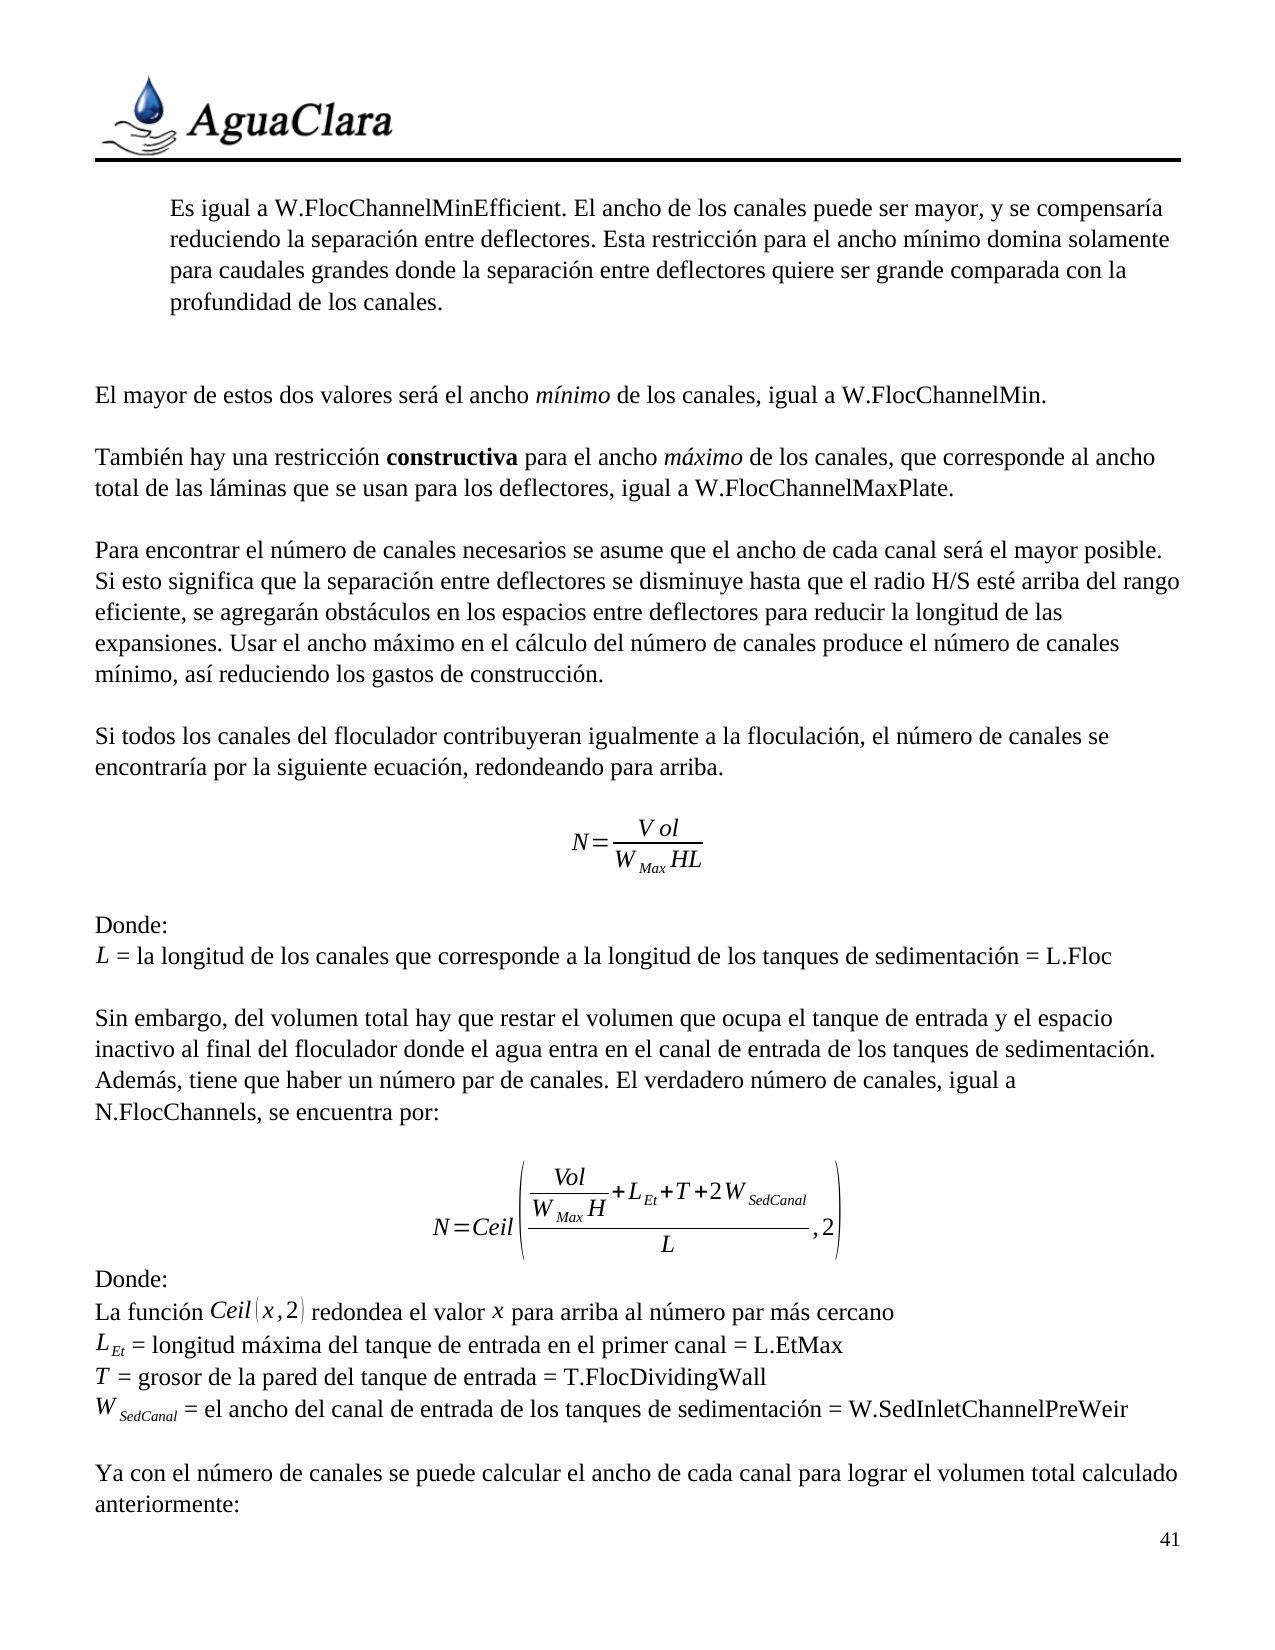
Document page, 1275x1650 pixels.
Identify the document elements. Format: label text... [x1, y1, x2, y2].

text La función redondea el valor para arriba al número par más cercano [94, 1296, 1181, 1326]
text = la longitud de los canales que corresponde a la longitud de los tanques de sedimentación = L.Floc [94, 941, 1181, 970]
list Es igual a W.FlocChannelMinEfficient. El ancho de los canales puede ser mayor, y se compensaría reduciendo la separación entre deflectores. Esta restricción para el ancho mínimo domina solamente para caudales grandes donde la separación entre deflectores quiere ser grande comparada con la profundidad de los canales. [169, 193, 1181, 315]
text Para encontrar el número de canales necesarios se asume que el ancho de cada canal será el mayor posible. Si esto significa que la separación entre deflectores se disminuye hasta que el radio H/S esté arriba del rango eficiente, se agregarán obstáculos en los espacios entre deflectores para reducir la longitud de las expansiones. Usar el ancho máximo en el cálculo del número de canales produce el número de canales mínimo, así reduciendo los gastos de construcción. [94, 535, 1181, 688]
text = grosor de la pared del tanque de entrada = T.FlocDividingWall [94, 1362, 1181, 1391]
picture [94, 75, 412, 158]
text Si todos los canales del floculador contribuyeran igualmente a la floculación, el número de canales se encontraría por la siguiente ecuación, redondeando para arriba. [94, 721, 1181, 781]
text También hay una restricción constructiva para el ancho máximo de los canales, que corresponde al ancho total de las láminas que se usan para los deflectores, igual a W.FlocChannelMaxPlate. [94, 442, 1181, 502]
text Donde: [94, 910, 1181, 939]
text Donde: [94, 1264, 1181, 1293]
text = el ancho del canal de entrada de los tanques de sedimentación = W.SedInletChannelPreWeir [94, 1393, 1181, 1424]
text Ya con el número de canales se puede calcular el ancho de cada canal para lograr el volumen total calculado anteriormente: [94, 1458, 1181, 1518]
text = longitud máxima del tanque de entrada en el primer canal = L.EtMax [94, 1328, 1181, 1360]
text Sin embargo, del volumen total hay que restar el volumen que ocupa el tanque de entrada y el espacio inactivo al final del floculador donde el agua entra en el canal de entrada de los tanques de sedimentación. Además, tiene que haber un número par de canales. El verdadero número de canales, igual a N.FlocChannels, se encuentra por: [94, 1003, 1181, 1125]
text El mayor de estos dos valores será el ancho mínimo de los canales, igual a W.FlocChannelMin. [94, 380, 1181, 408]
